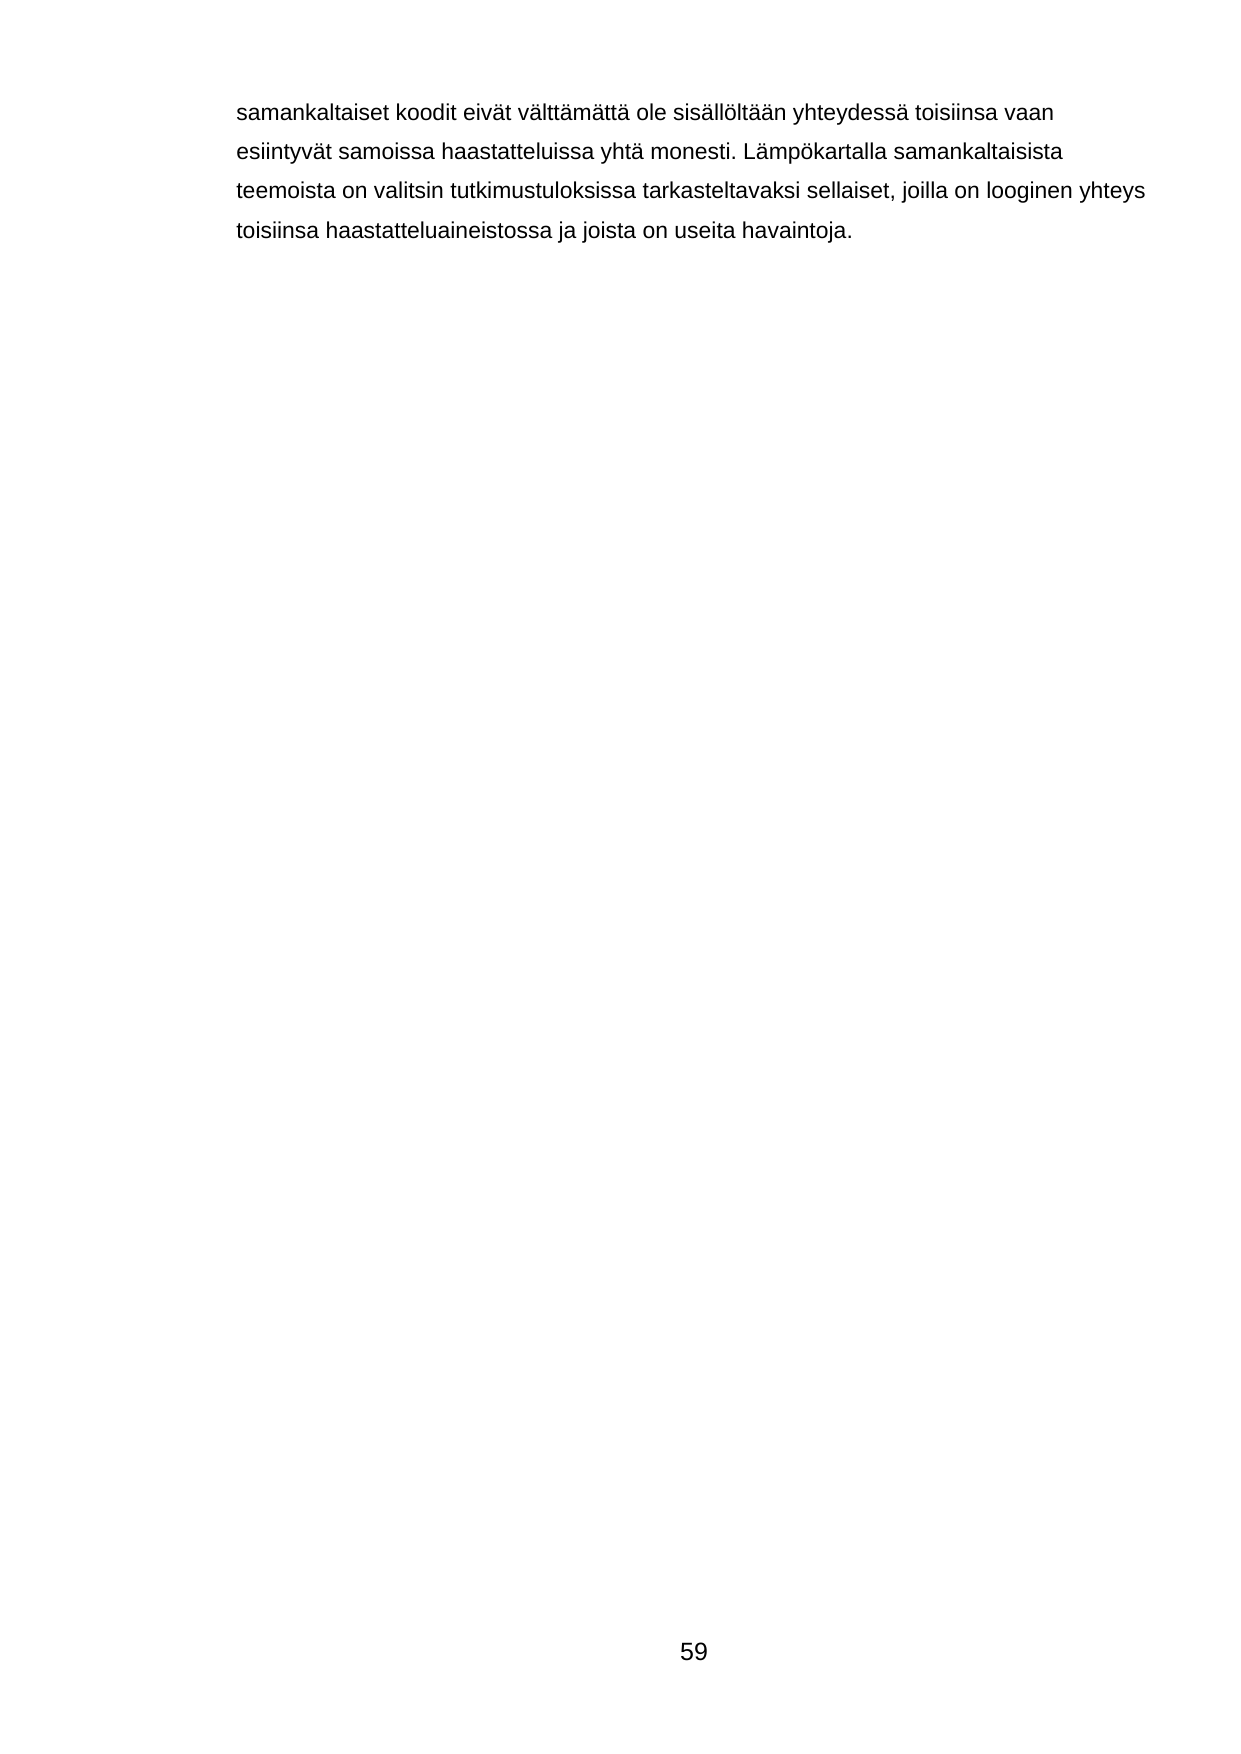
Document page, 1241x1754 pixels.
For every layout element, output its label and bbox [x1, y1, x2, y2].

text [236, 98, 1152, 243]
